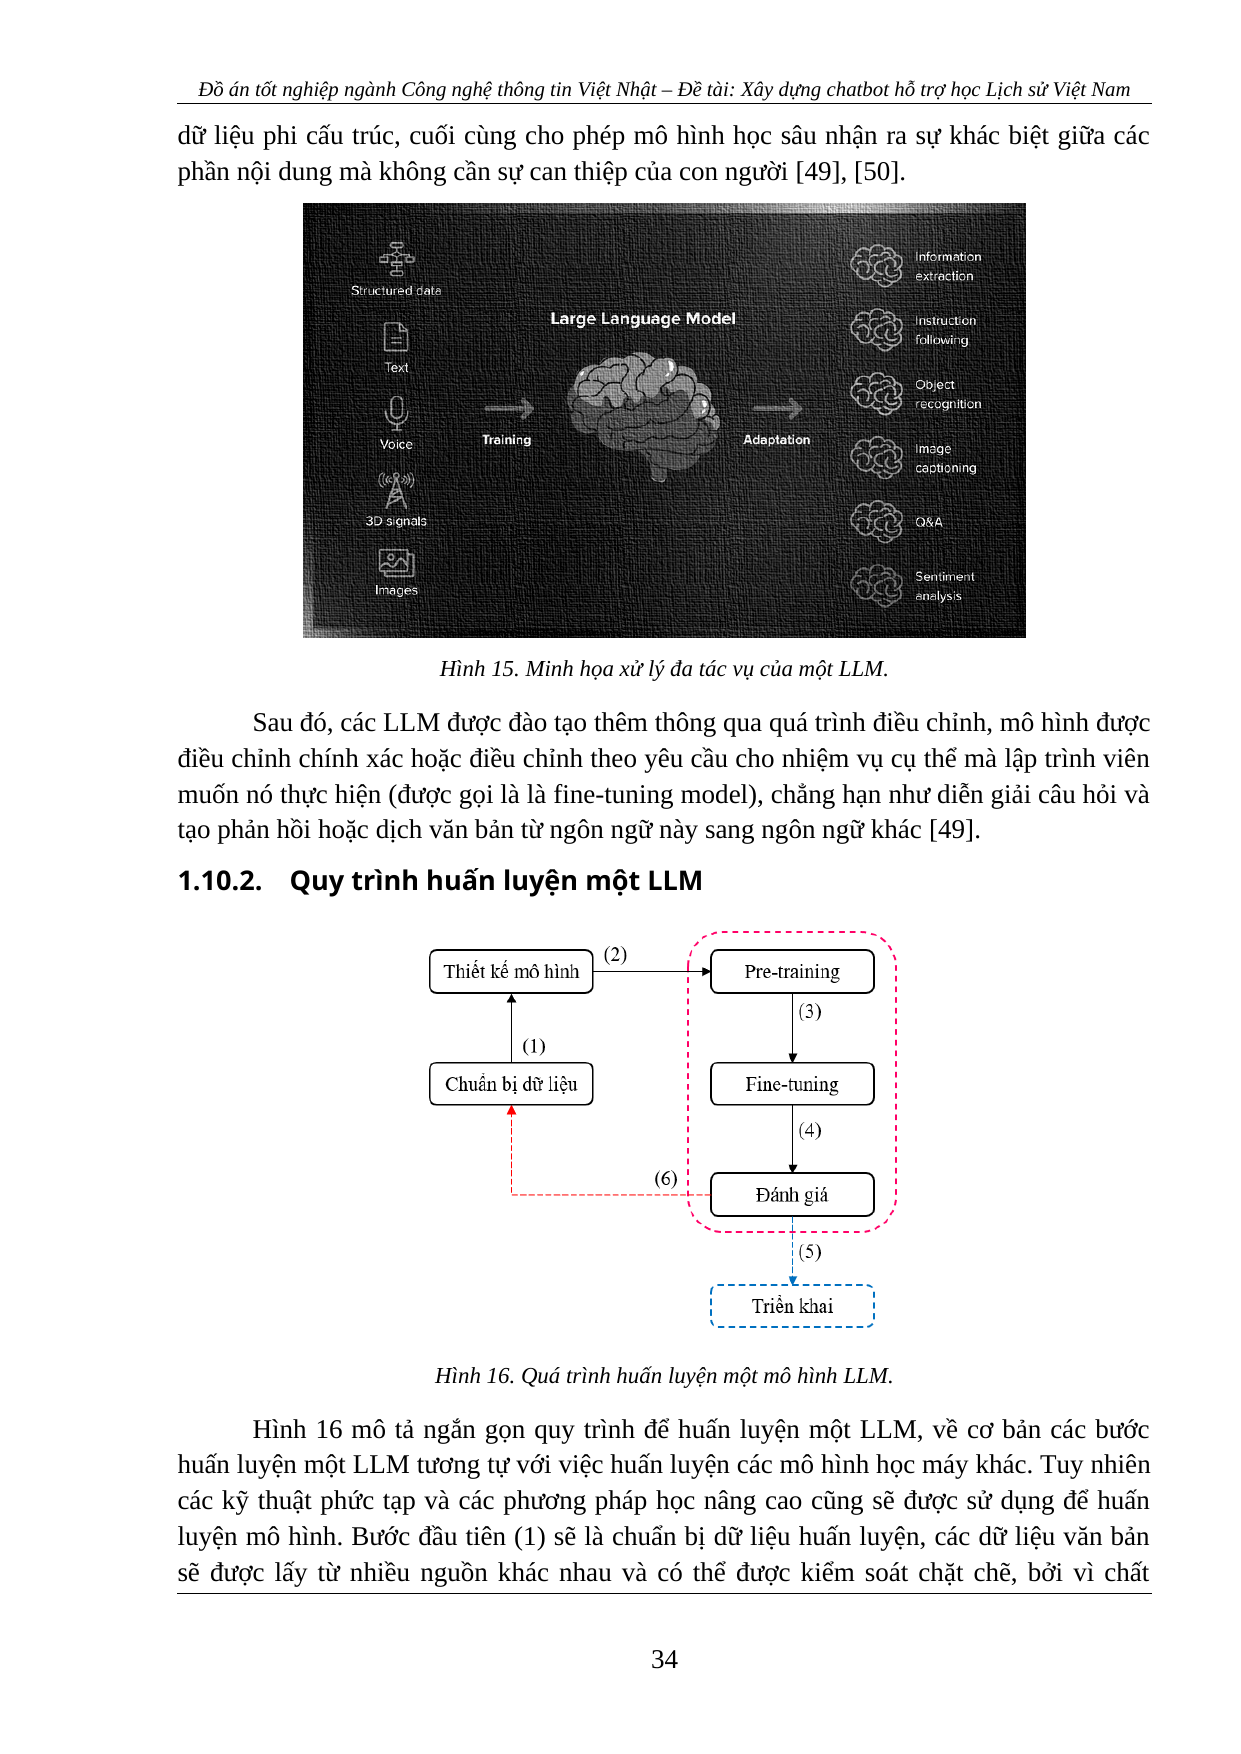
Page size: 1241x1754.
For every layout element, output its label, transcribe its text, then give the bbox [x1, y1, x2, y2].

picture [387, 916, 942, 1345]
text Sau đó, các LLM được đào tạo thêm thông qua quá trình điều chỉnh, mô hình được điều chỉnh chính xác hoặc điều chỉnh theo yêu cầu cho nhiệm vụ cụ thể mà lập trình viên muốn nó thực hiện (được gọi là là fine-tuning model), chẳng hạn như diễn giải câu hỏi và tạo phản hồi hoặc dịch văn bản từ ngôn ngữ này sang ngôn ngữ khác . [177, 706, 1152, 844]
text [177, 119, 1152, 186]
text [177, 1413, 1152, 1587]
text Hình 16. Quá trình huấn luyện một mô hình LLM. [177, 1362, 1152, 1388]
text Hình 15. Minh họa xử lý đa tác vụ của một LLM. [177, 655, 1152, 682]
subtitle Quy trình huấn luyện một LLM [177, 862, 1152, 898]
